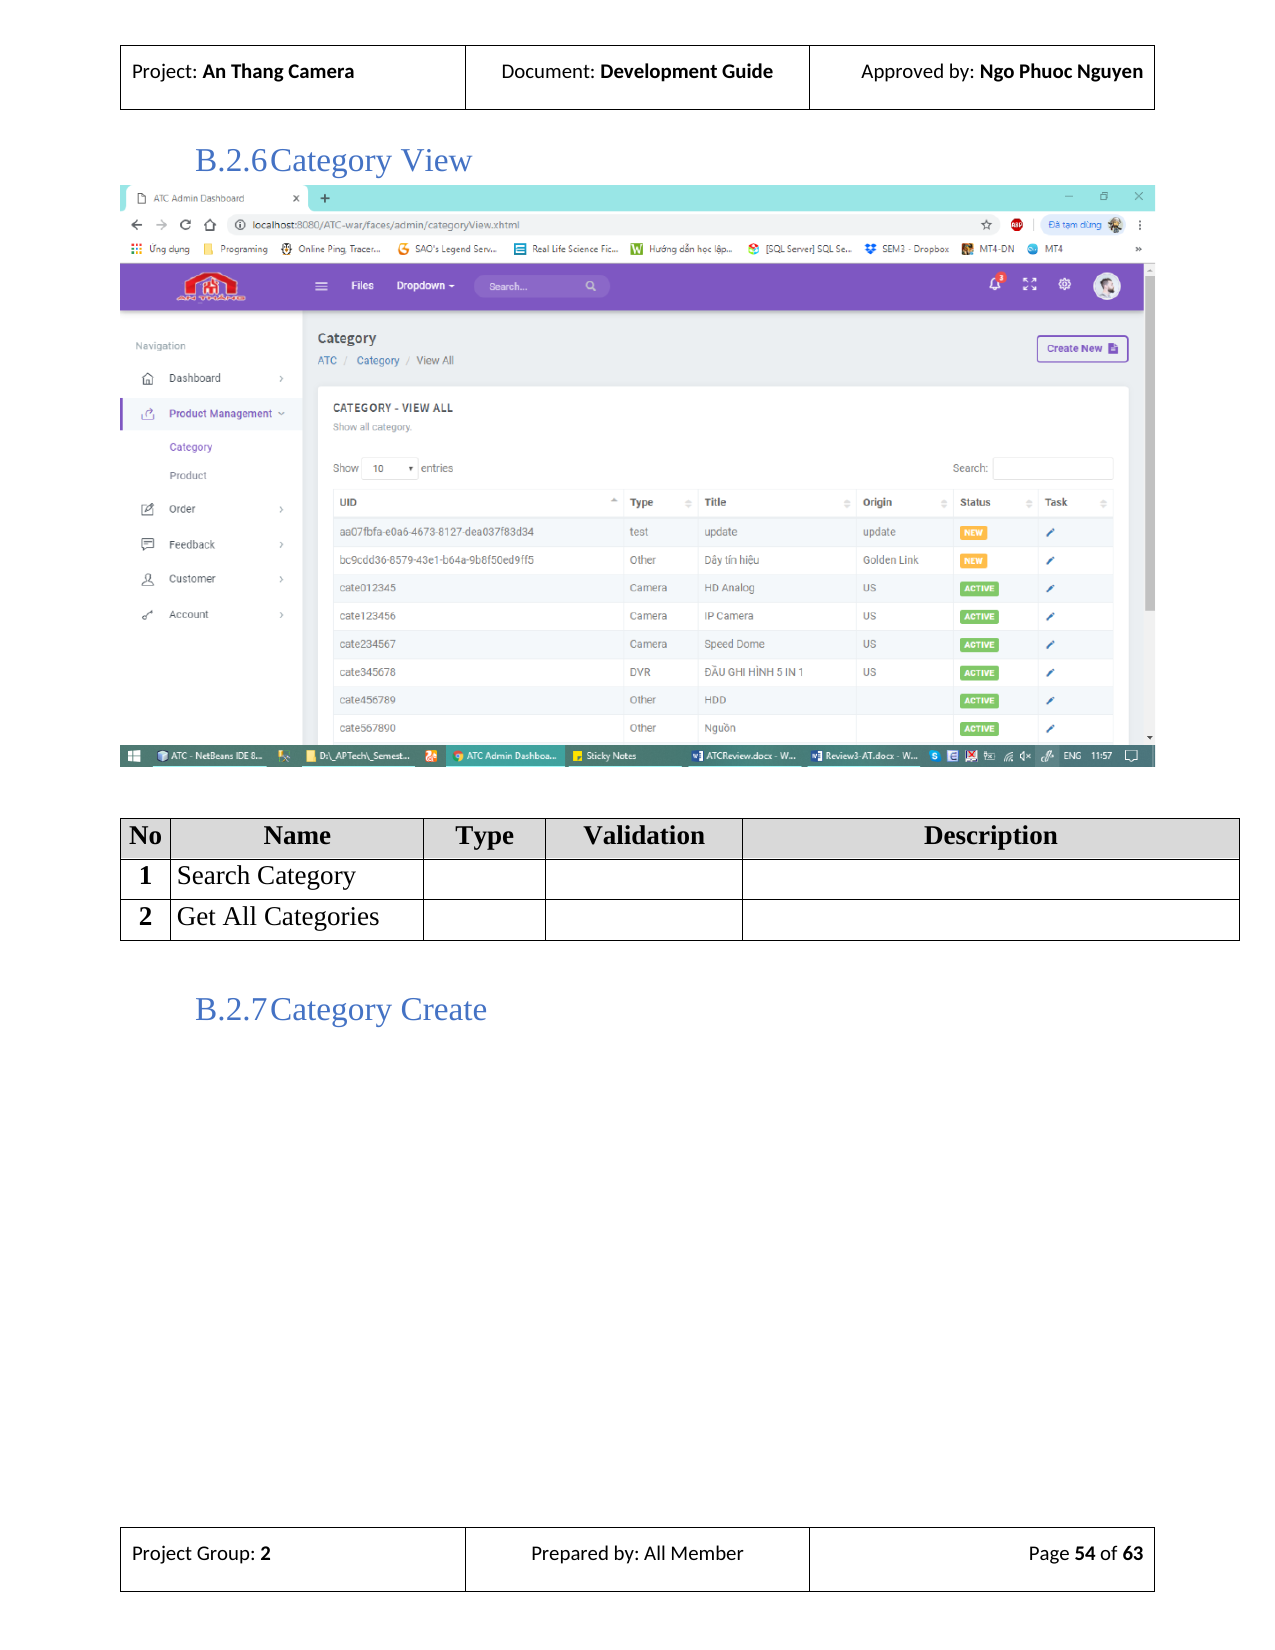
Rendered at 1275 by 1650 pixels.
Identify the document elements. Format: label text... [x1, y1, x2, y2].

table_cell [424, 860, 545, 899]
table_cell [424, 900, 545, 940]
table_header No [121, 819, 170, 858]
picture [120, 185, 1155, 767]
table_cell [546, 860, 742, 899]
table_cell Search Category [171, 860, 423, 899]
table_cell 1 [121, 860, 170, 899]
table_cell [743, 900, 1239, 940]
list Category View [195, 141, 1155, 179]
list Category Create [195, 989, 1155, 1027]
table_cell Get All Categories [171, 900, 423, 940]
table_header Name [171, 819, 423, 858]
table_header Type [424, 819, 545, 858]
table_cell [743, 860, 1239, 899]
table_header Description [743, 819, 1239, 858]
table_header Validation [546, 819, 742, 858]
table_cell 2 [121, 900, 170, 940]
table_cell [546, 900, 742, 940]
